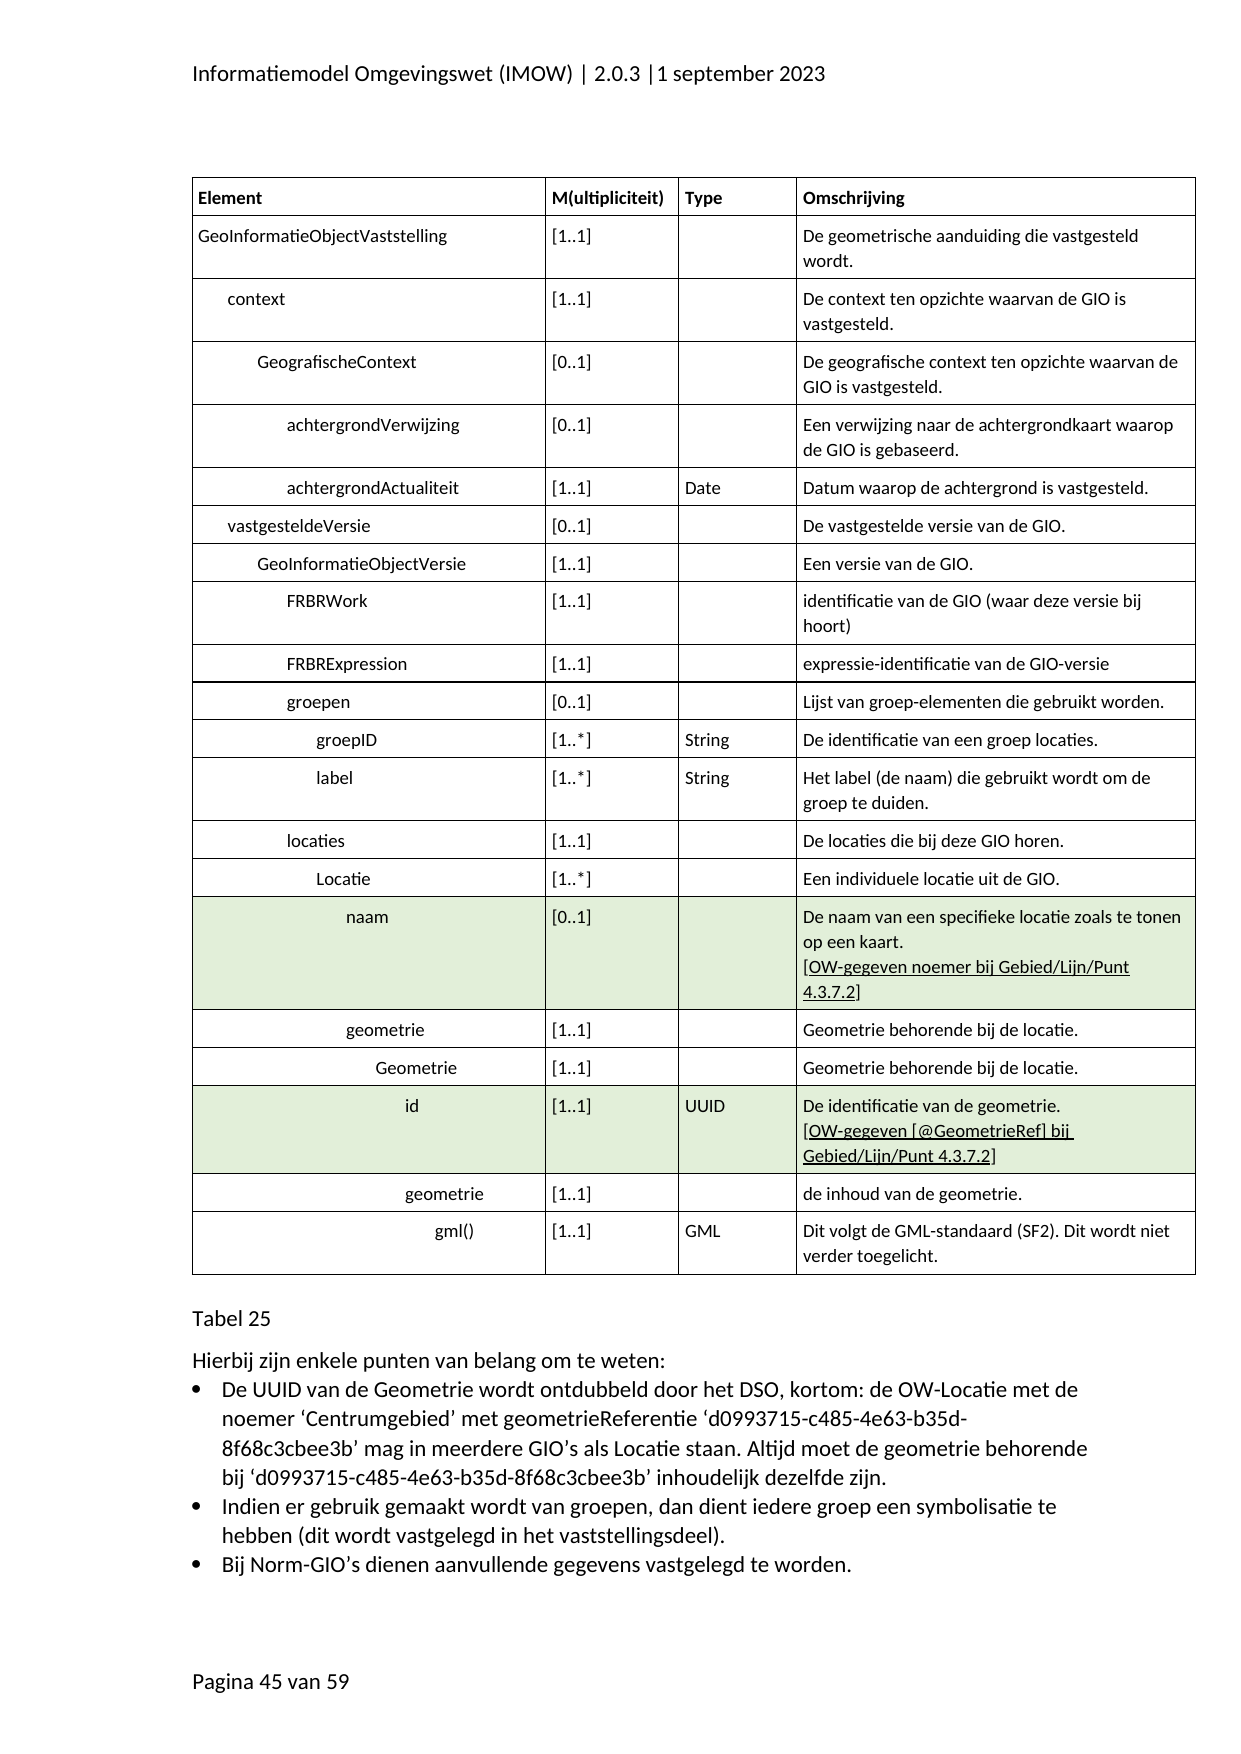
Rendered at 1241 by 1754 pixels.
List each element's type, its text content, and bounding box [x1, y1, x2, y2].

table_cell [1..1] [546, 216, 678, 278]
text Indien er gebruik gemaakt wordt van groepen, dan dient iedere groep een symbolisatie te hebben (dit wordt vastgelegd in het vaststellingsdeel). [192, 1491, 1092, 1549]
table_header Element [193, 178, 545, 215]
table_header Omschrijving [797, 178, 1195, 215]
table_cell geometrie [193, 1010, 545, 1047]
table_cell [679, 897, 796, 1009]
table_cell [679, 279, 796, 341]
table_cell FRBRWork [193, 582, 545, 643]
table_cell context [193, 279, 545, 341]
table_cell [679, 506, 796, 543]
text Hierbij zijn enkele punten van belang om te weten: [192, 1346, 1092, 1374]
table_cell [679, 859, 796, 896]
table_cell vastgesteldeVersie [193, 506, 545, 543]
text Bij Norm-GIO’s dienen aanvullende gegevens vastgelegd te worden. [192, 1549, 1092, 1578]
table_cell Date [679, 468, 796, 505]
text De UUID van de Geometrie wordt ontdubbeld door het DSO, kortom: de OW-Locatie met de noemer ‘Centrumgebied’ met geometrieReferentie ‘d0993715-c485-4e63-b35d-8f68c3cbee3b’ mag in meerdere GIO’s als Locatie staan. Altijd moet de geometrie behorende bij ‘d0993715-c485-4e63-b35d-8f68c3cbee3b’ inhoudelijk dezelfde zijn. [192, 1374, 1092, 1491]
table_cell [1..1] [546, 645, 678, 681]
table_cell [0..1] [546, 897, 678, 1009]
table_cell [0..1] [546, 683, 678, 719]
table_cell [679, 544, 796, 581]
table_cell Dit volgt de GML-standaard (SF2). Dit wordt niet verder toegelicht. [797, 1212, 1195, 1273]
table_header M(ultipliciteit) [546, 178, 678, 215]
table_cell Datum waarop de achtergrond is vastgesteld. [797, 468, 1195, 505]
table_cell [1..1] [546, 1010, 678, 1047]
table_cell [1..1] [546, 1212, 678, 1273]
table_cell Het label (de naam) die gebruikt wordt om de groep te duiden. [797, 758, 1195, 820]
table_cell [679, 342, 796, 404]
table_cell [679, 1010, 796, 1047]
table_cell groepen [193, 683, 545, 719]
table_cell Locatie [193, 859, 545, 896]
table_cell [679, 216, 796, 278]
table_cell [1..1] [546, 1174, 678, 1211]
table_cell geometrie [193, 1174, 545, 1211]
table_header Type [679, 178, 796, 215]
table_cell [0..1] [546, 342, 678, 404]
table_cell String [679, 758, 796, 820]
table_cell [679, 1048, 796, 1085]
table_cell id [193, 1086, 545, 1173]
table_cell [1..1] [546, 821, 678, 858]
table_cell [1..*] [546, 859, 678, 896]
table_cell De naam van een specifieke locatie zoals te tonen op een kaart. [OW-gegeven noemer bij Gebied/Lijn/Punt 4.3.7.2] [797, 897, 1195, 1009]
table_cell [679, 1174, 796, 1211]
table_cell de inhoud van de geometrie. [797, 1174, 1195, 1211]
table_cell De identificatie van de geometrie. [OW-gegeven [@GeometrieRef] bij Gebied/Lijn/Punt 4.3.7.2] [797, 1086, 1195, 1173]
table_cell Geometrie behorende bij de locatie. [797, 1010, 1195, 1047]
table_cell [1..1] [546, 468, 678, 505]
table_cell Lijst van groep-elementen die gebruikt worden. [797, 683, 1195, 719]
table_cell label [193, 758, 545, 820]
table_cell achtergrondVerwijzing [193, 405, 545, 467]
table_cell [1..1] [546, 544, 678, 581]
table_cell gml() [193, 1212, 545, 1273]
table_cell UUID [679, 1086, 796, 1173]
table_cell [679, 645, 796, 681]
table_cell De vastgestelde versie van de GIO. [797, 506, 1195, 543]
table_cell groepID [193, 720, 545, 757]
table_cell expressie-identificatie van de GIO-versie [797, 645, 1195, 681]
table_cell GeoInformatieObjectVaststelling [193, 216, 545, 278]
table_cell [679, 683, 796, 719]
table_cell [0..1] [546, 506, 678, 543]
table_cell [1..1] [546, 582, 678, 643]
table_cell naam [193, 897, 545, 1009]
table_cell [679, 582, 796, 643]
table_cell De geometrische aanduiding die vastgesteld wordt. [797, 216, 1195, 278]
table_cell De identificatie van een groep locaties. [797, 720, 1195, 757]
table_cell [679, 821, 796, 858]
table_cell identificatie van de GIO (waar deze versie bij hoort) [797, 582, 1195, 643]
table_cell Een verwijzing naar de achtergrondkaart waarop de GIO is gebaseerd. [797, 405, 1195, 467]
table_cell achtergrondActualiteit [193, 468, 545, 505]
table_cell [1..1] [546, 1086, 678, 1173]
table_cell De geografische context ten opzichte waarvan de GIO is vastgesteld. [797, 342, 1195, 404]
table_cell Een individuele locatie uit de GIO. [797, 859, 1195, 896]
table_cell GML [679, 1212, 796, 1273]
table_cell Geometrie behorende bij de locatie. [797, 1048, 1195, 1085]
table_cell Geometrie [193, 1048, 545, 1085]
table_cell FRBRExpression [193, 645, 545, 681]
table_cell String [679, 720, 796, 757]
table_cell De context ten opzichte waarvan de GIO is vastgesteld. [797, 279, 1195, 341]
table_cell [1..1] [546, 1048, 678, 1085]
table_cell [679, 405, 796, 467]
table_cell De locaties die bij deze GIO horen. [797, 821, 1195, 858]
table_cell [1..*] [546, 758, 678, 820]
table_cell locaties [193, 821, 545, 858]
table_cell GeoInformatieObjectVersie [193, 544, 545, 581]
table_cell [1..1] [546, 279, 678, 341]
table_cell [1..*] [546, 720, 678, 757]
table_cell GeografischeContext [193, 342, 545, 404]
table_cell Een versie van de GIO. [797, 544, 1195, 581]
table_cell [0..1] [546, 405, 678, 467]
